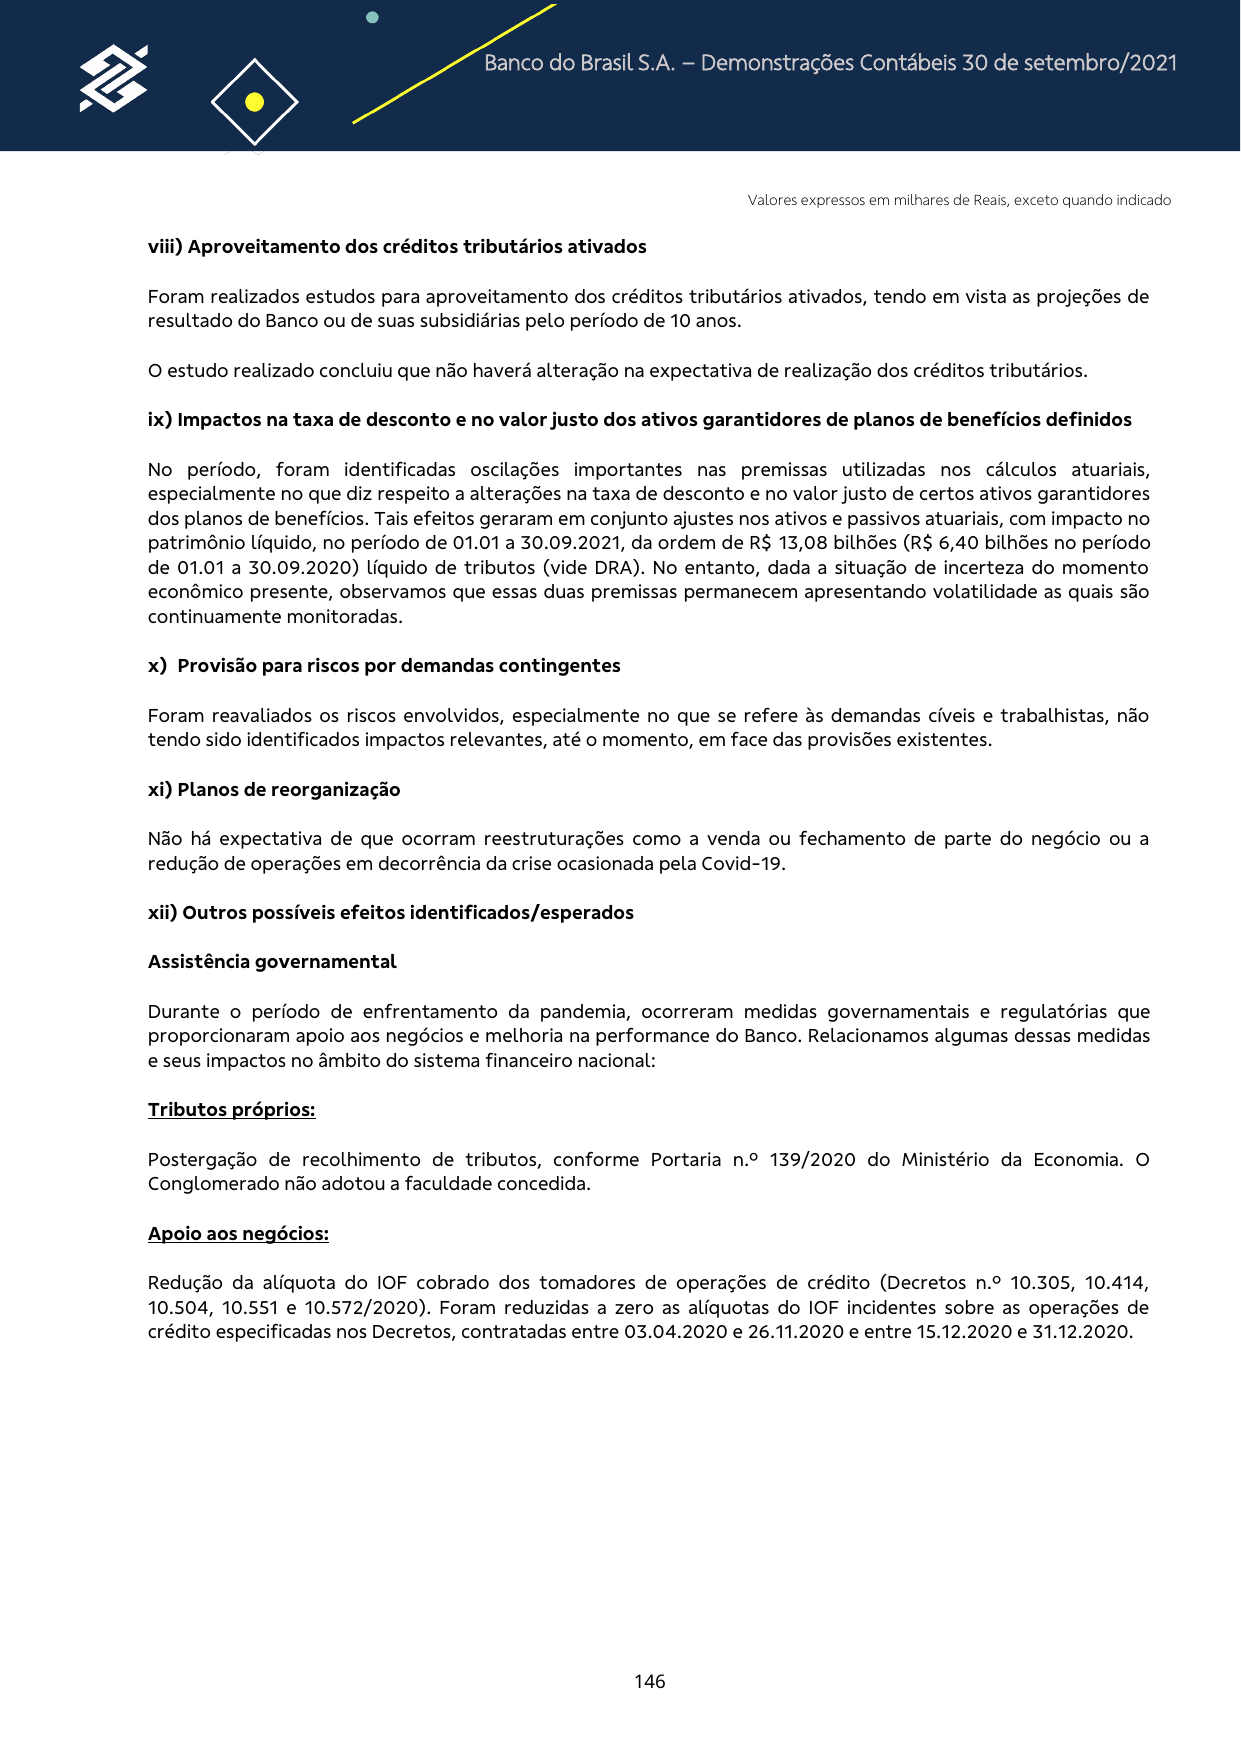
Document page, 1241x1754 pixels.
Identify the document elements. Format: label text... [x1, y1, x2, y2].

text Postergação de recolhimento de tributos, conforme Portaria n.º 139/2020 do Ministério da Economia. O Conglomerado não adotou a faculdade concedida. [148, 1149, 1152, 1194]
text xii) Outros possíveis efeitos identificados/esperados [148, 902, 1152, 923]
text ix) Impactos na taxa de desconto e no valor justo dos ativos garantidores de planos de benefícios definidos [148, 409, 1152, 431]
text Apoio aos negócios: [148, 1223, 1152, 1244]
text Foram realizados estudos para aproveitamento dos créditos tributários ativados, tendo em vista as projeções de resultado do Banco ou de suas subsidiárias pelo período de 10 anos. [148, 286, 1152, 332]
text Foram reavaliados os riscos envolvidos, especialmente no que se refere às demandas cíveis e trabalhistas, não tendo sido identificados impactos relevantes, até o momento, em face das provisões existentes. [148, 704, 1152, 750]
text No período, foram identificadas oscilações importantes nas premissas utilizadas nos cálculos atuariais, especialmente no que diz respeito a alterações na taxa de desconto e no valor justo de certos ativos garantidores dos planos de benefícios. Tais efeitos geraram em conjunto ajustes nos ativos e passivos atuariais, com impacto no patrimônio líquido, no período de 01.01 a 30.09.2021, da ordem de R$ 13,08 bilhões (R$ 6,40 bilhões no período de 01.01 a 30.09.2020) líquido de tributos (vide DRA). No entanto, dada a situação de incerteza do momento econômico presente, observamos que essas duas premissas permanecem apresentando volatilidade as quais são continuamente monitoradas. [148, 459, 1152, 627]
text Durante o período de enfrentamento da pandemia, ocorreram medidas governamentais e regulatórias que proporcionaram apoio aos negócios e melhoria na performance do Banco. Relacionamos algumas dessas medidas e seus impactos no âmbito do sistema financeiro nacional: [148, 1001, 1152, 1071]
picture [210, 4, 588, 146]
picture [79, 44, 148, 113]
text Tributos próprios: [148, 1099, 1152, 1121]
text Redução da alíquota do IOF cobrado dos tomadores de operações de crédito (Decretos n.º 10.305, 10.414, 10.504, 10.551 e 10.572/2020). Foram reduzidas a zero as alíquotas do IOF incidentes sobre as operações de crédito especificadas nos Decretos, contratadas entre 03.04.2020 e 26.11.2020 e entre 15.12.2020 e 31.12.2020. [148, 1272, 1152, 1342]
text xi) Planos de reorganização [148, 778, 1152, 800]
text Assistência governamental [148, 951, 1152, 973]
text viii) Aproveitamento dos créditos tributários ativados [148, 236, 1152, 258]
text O estudo realizado concluiu que não haverá alteração na expectativa de realização dos créditos tributários. [148, 360, 1152, 381]
text Não há expectativa de que ocorram reestruturações como a venda ou fechamento de parte do negócio ou a redução de operações em decorrência da crise ocasionada pela Covid-19. [148, 828, 1152, 874]
text x) Provisão para riscos por demandas contingentes [148, 655, 1152, 676]
